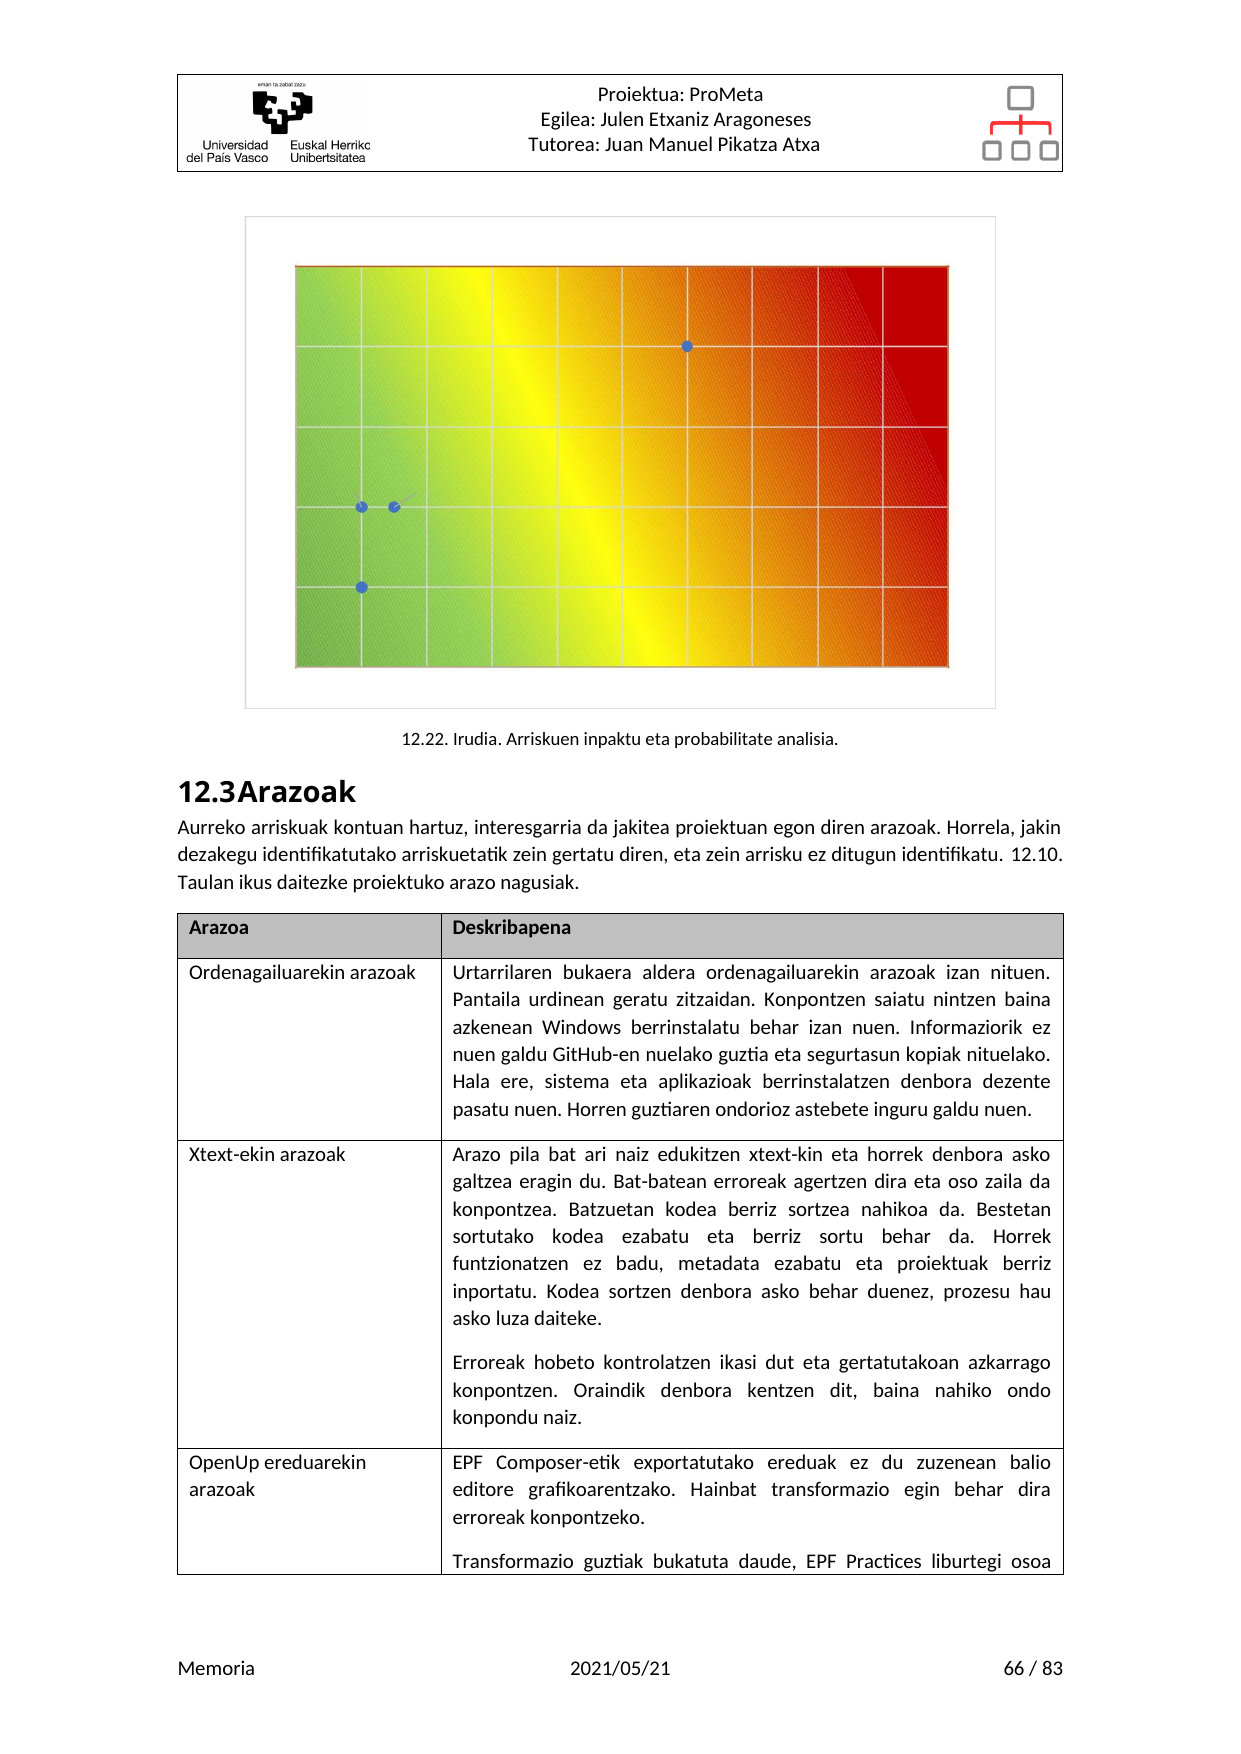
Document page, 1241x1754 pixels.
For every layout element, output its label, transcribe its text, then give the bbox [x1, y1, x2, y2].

picture [182, 80, 370, 162]
table_cell OpenUp ereduarekin arazoak [178, 1449, 441, 1573]
table_cell Arazo pila bat ari naiz edukitzen xtext-kin eta horrek denbora asko galtzea eragin du. Bat-batean erroreak agertzen dira eta oso zaila da konpontzea. Batzuetan kodea berriz sortzea nahikoa da. Bestetan sortutako kodea ezabatu eta berriz sortu behar da. Horrek funtzionatzen ez badu, metadata ezabatu eta proiektuak berriz inportatu. Kodea sortzen denbora asko behar duenez, prozesu hau asko luza daiteke. Erroreak hobeto kontrolatzen ikasi dut eta gertatutakoan azkarrago konpontzen. Oraindik denbora kentzen dit, baina nahiko ondo konpondu naiz. [442, 1141, 1063, 1448]
table_header Arazoa [178, 914, 441, 958]
table_cell Ordenagailuarekin arazoak [178, 959, 441, 1140]
table_header Deskribapena [442, 914, 1063, 958]
picture [978, 80, 1060, 162]
subtitle Arazoak [177, 771, 1063, 811]
table_cell Urtarrilaren bukaera aldera ordenagailuarekin arazoak izan nituen. Pantaila urdinean geratu zitzaidan. Konpontzen saiatu nintzen baina azkenean Windows berrinstalatu behar izan nuen. Informaziorik ez nuen galdu GitHub-en nuelako guztia eta segurtasun kopiak nituelako. Hala ere, sistema eta aplikazioak berrinstalatzen denbora dezente pasatu nuen. Horren guztiaren ondorioz astebete inguru galdu nuen. [442, 959, 1063, 1140]
table_cell Xtext-ekin arazoak [178, 1141, 441, 1448]
picture [244, 216, 996, 709]
